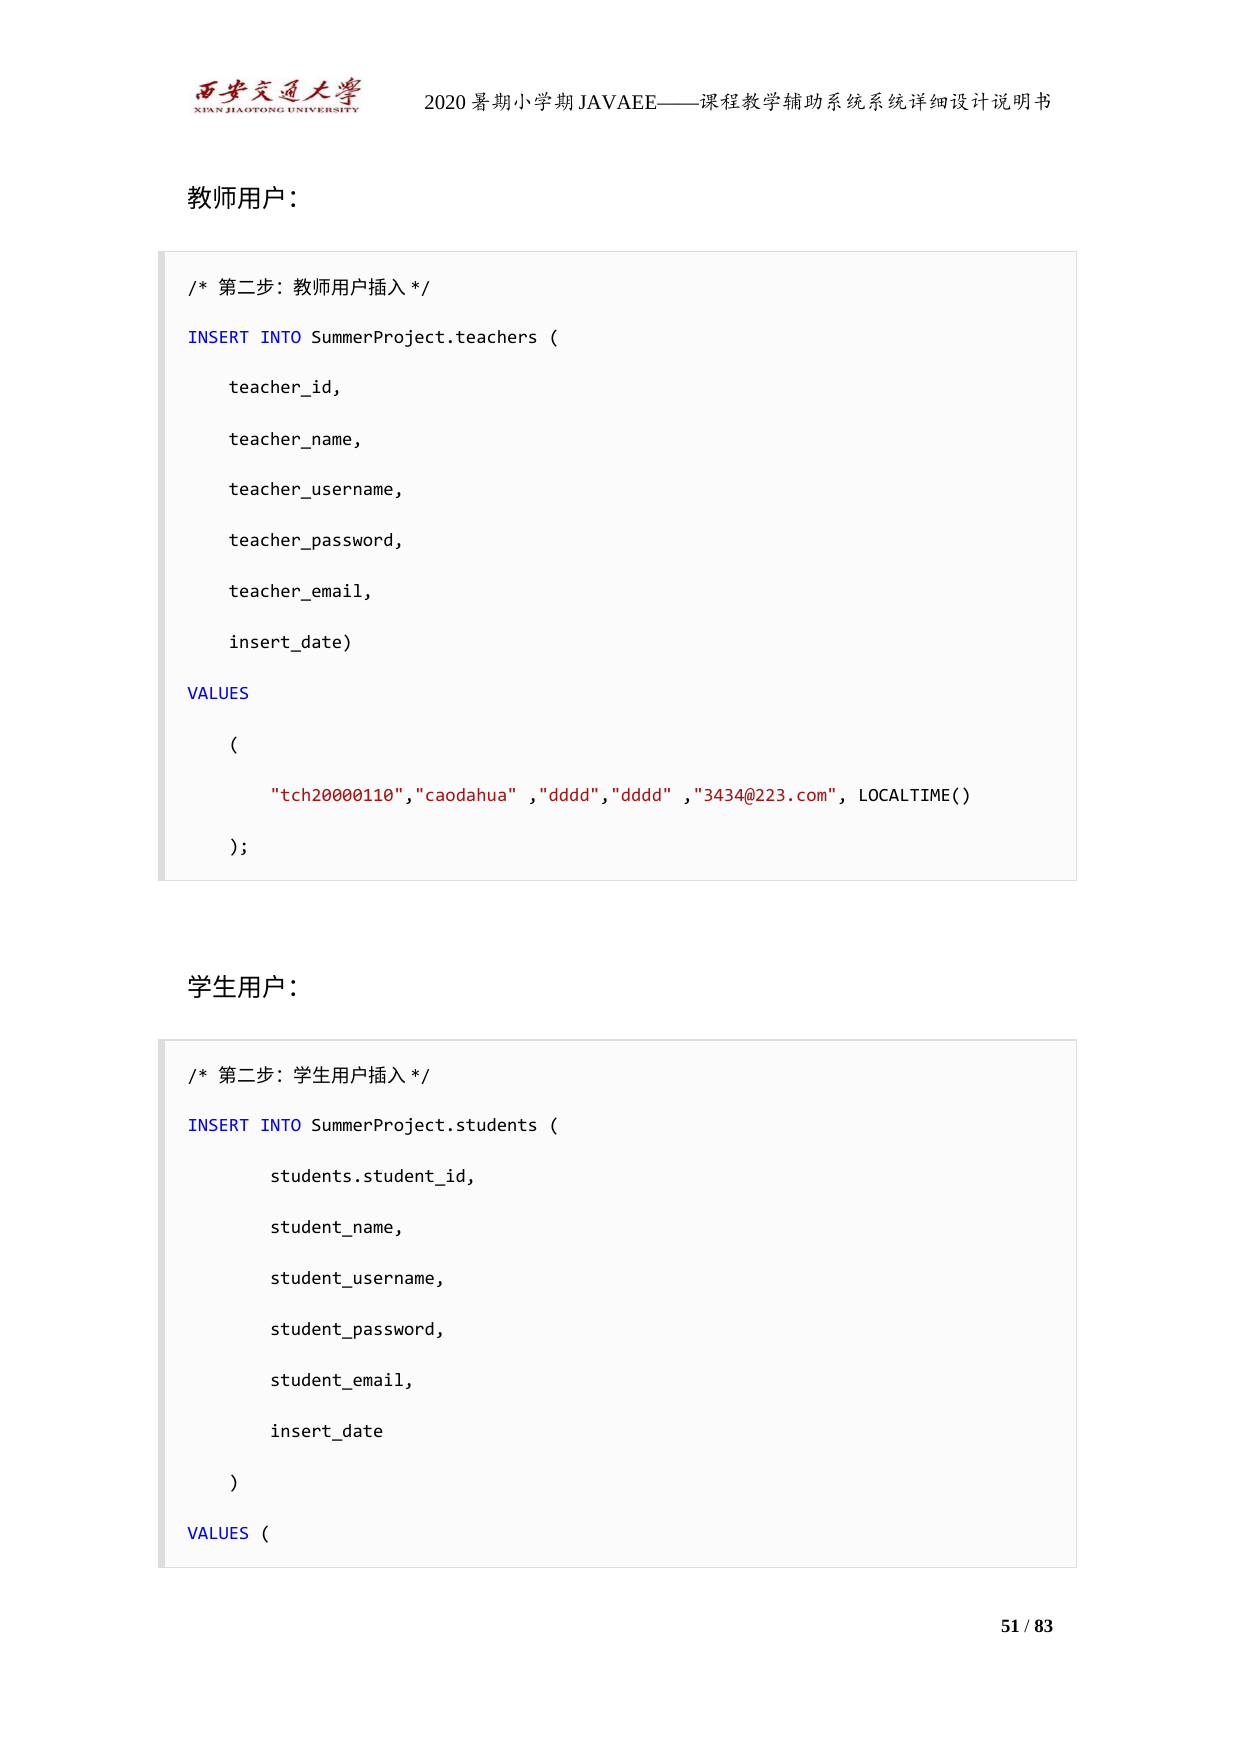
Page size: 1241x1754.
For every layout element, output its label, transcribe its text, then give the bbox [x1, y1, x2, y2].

text student_password, [165, 1294, 1076, 1345]
text teacher_name, [165, 403, 1076, 454]
text /* 第二步：学生用户插入 */ [165, 1041, 1076, 1090]
text 教师用户： [187, 163, 1053, 231]
text teacher_email, [165, 556, 1076, 607]
text "tch20000110","caodahua" ,"dddd","dddd" ,"3434@223.com", LOCALTIME() [165, 760, 1076, 811]
text teacher_username, [165, 454, 1076, 505]
picture [189, 77, 364, 114]
text teacher_password, [165, 505, 1076, 556]
text students.student_id, [165, 1141, 1076, 1192]
text student_username, [165, 1243, 1076, 1294]
text /* 第二步：教师用户插入 */ [165, 252, 1076, 302]
text insert_date) [165, 607, 1076, 658]
text VALUES [165, 658, 1076, 709]
text VALUES ( [165, 1498, 1076, 1567]
text ( [165, 709, 1076, 760]
text ) [165, 1447, 1076, 1498]
text 学生用户： [187, 952, 1053, 1019]
text ); [165, 811, 1076, 880]
text teacher_id, [165, 353, 1076, 403]
text student_email, [165, 1345, 1076, 1396]
text insert_date [165, 1396, 1076, 1447]
text student_name, [165, 1192, 1076, 1243]
text INSERT INTO SummerProject.students ( [165, 1090, 1076, 1141]
text INSERT INTO SummerProject.teachers ( [165, 302, 1076, 353]
